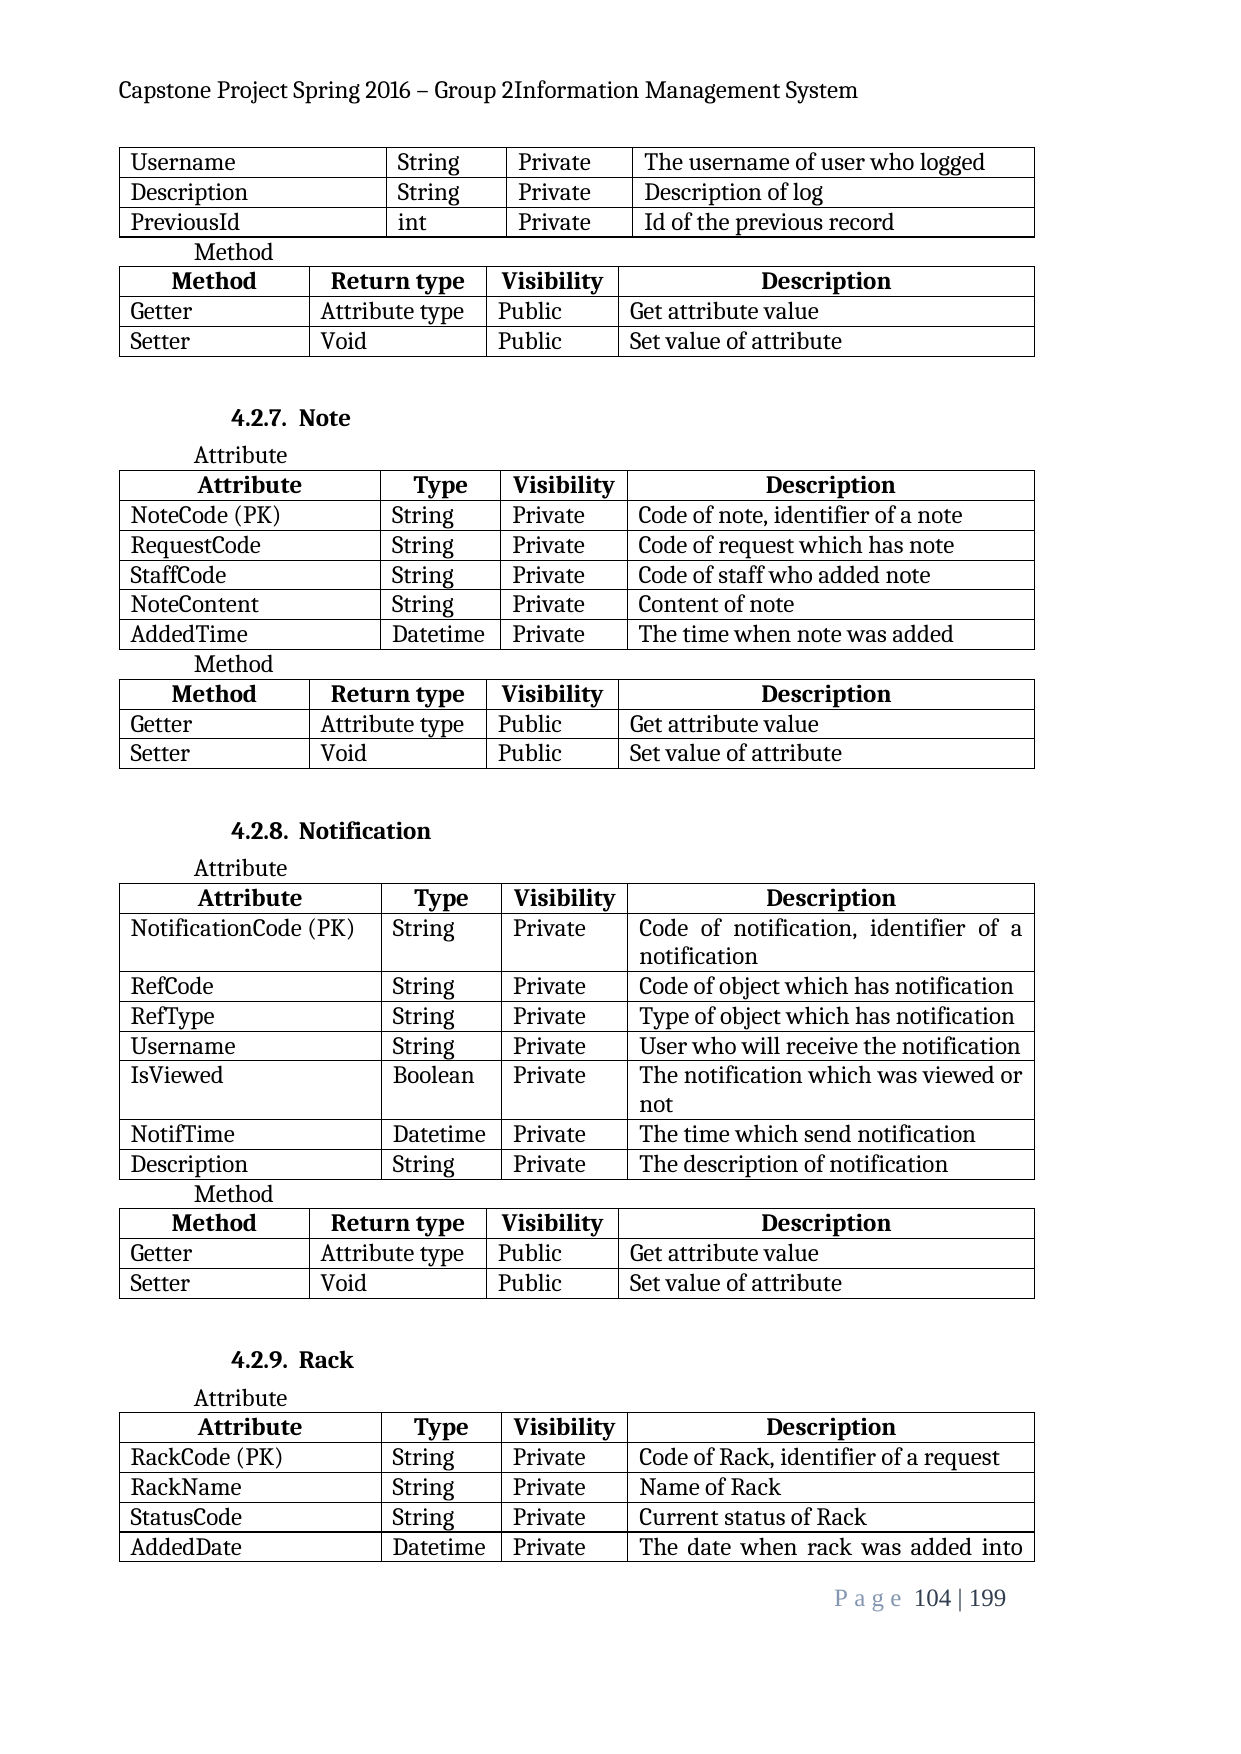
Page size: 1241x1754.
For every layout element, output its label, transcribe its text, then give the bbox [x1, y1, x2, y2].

table_header Description [628, 471, 1034, 500]
table_header Visibility [502, 884, 627, 912]
table_cell Private [502, 1002, 627, 1031]
table_cell Username [120, 1032, 381, 1060]
table_cell String [387, 178, 506, 207]
table_cell String [382, 914, 501, 971]
table_cell String [382, 972, 501, 1001]
table_cell String [382, 1150, 501, 1178]
table_cell Boolean [382, 1061, 501, 1119]
table_header Type [381, 471, 500, 500]
table_header Type [382, 1413, 501, 1442]
table_header Return type [310, 267, 486, 296]
table_cell Type of object which has notification [628, 1002, 1034, 1031]
table_cell Private [501, 620, 627, 649]
table_cell Content of note [628, 590, 1034, 619]
table_cell Public [487, 739, 618, 768]
table_cell Private [502, 1503, 627, 1531]
table_cell NotifTime [120, 1120, 381, 1149]
table_header Method [120, 680, 309, 708]
table_cell IsViewed [120, 1061, 381, 1119]
table_cell RackCode (PK) [120, 1443, 381, 1472]
table_cell The time which send notification [628, 1120, 1034, 1149]
table_cell Public [487, 710, 618, 738]
table_cell Private [502, 1032, 627, 1060]
table_cell PreviousId [120, 208, 386, 236]
text Attribute [118, 441, 1033, 470]
table_cell Public [487, 297, 618, 326]
table_cell Private [501, 501, 627, 530]
table_cell Private [502, 1473, 627, 1502]
table_cell Void [310, 739, 486, 768]
table_cell Private [507, 208, 632, 236]
table_cell int [387, 208, 506, 236]
table_header Method [120, 1209, 309, 1238]
table_cell Datetime [382, 1533, 501, 1561]
table_header Visibility [487, 267, 618, 296]
table_header Attribute [120, 884, 381, 912]
table_cell Description [120, 1150, 381, 1178]
table_cell Attribute type [310, 297, 486, 326]
table_cell Datetime [382, 1120, 501, 1149]
table_cell String [382, 1443, 501, 1472]
table_cell Void [310, 327, 486, 356]
table_cell Private [502, 1150, 627, 1178]
table_cell NoteContent [120, 590, 380, 619]
table_cell Getter [120, 1239, 309, 1268]
table_cell StaffCode [120, 561, 380, 589]
table_cell Private [507, 148, 632, 177]
table_cell Description of log [633, 178, 1034, 207]
table_cell Private [502, 1533, 627, 1561]
table_cell Private [501, 531, 627, 559]
table_cell Setter [120, 739, 309, 768]
table_header Visibility [487, 680, 618, 708]
table_cell RefCode [120, 972, 381, 1001]
table_header Description [619, 1209, 1034, 1238]
table_cell String [382, 1473, 501, 1502]
table_cell The description of notification [628, 1150, 1034, 1178]
table_header Description [619, 680, 1034, 708]
table_cell Code of request which has note [628, 531, 1034, 559]
table_cell The username of user who logged [633, 148, 1034, 177]
table_cell Attribute type [310, 1239, 486, 1268]
text Method [118, 237, 1033, 266]
text Attribute [118, 1383, 1033, 1412]
table_cell Get attribute value [619, 297, 1034, 326]
table_cell RackName [120, 1473, 381, 1502]
table_cell Name of Rack [628, 1473, 1034, 1502]
table_cell Set value of attribute [619, 327, 1034, 356]
table_cell String [381, 590, 500, 619]
table_cell Setter [120, 1269, 309, 1298]
table_cell Private [502, 972, 627, 1001]
table_header Attribute [120, 1413, 381, 1442]
table_header Description [619, 267, 1034, 296]
table_cell The time when note was added [628, 620, 1034, 649]
table_cell Description [120, 178, 386, 207]
text Method [118, 1180, 1033, 1208]
table_cell Code of note, identifier of a note [628, 501, 1034, 530]
table_cell Setter [120, 327, 309, 356]
table_cell User who will receive the notification [628, 1032, 1034, 1060]
table_cell String [382, 1503, 501, 1531]
table_header Description [628, 1413, 1034, 1442]
table_cell Private [502, 914, 627, 971]
table_header Visibility [487, 1209, 618, 1238]
table_cell Code of notification, identifier of a notification [628, 914, 1034, 971]
table_cell Get attribute value [619, 1239, 1034, 1268]
table_cell Private [501, 590, 627, 619]
table_header Return type [310, 680, 486, 708]
table_cell Getter [120, 297, 309, 326]
table_cell NoteCode (PK) [120, 501, 380, 530]
table_cell Private [502, 1443, 627, 1472]
table_cell Id of the previous record [633, 208, 1034, 236]
subtitle Notification [231, 817, 1033, 846]
table_cell Public [487, 327, 618, 356]
table_cell The notification which was viewed or not [628, 1061, 1034, 1119]
table_header Method [120, 267, 309, 296]
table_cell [628, 1533, 1034, 1561]
table_cell Get attribute value [619, 710, 1034, 738]
table_cell String [381, 501, 500, 530]
table_header Description [628, 884, 1034, 912]
table_cell Getter [120, 710, 309, 738]
table_cell StatusCode [120, 1503, 381, 1531]
text Attribute [118, 854, 1033, 883]
table_cell String [382, 1032, 501, 1060]
table_cell Set value of attribute [619, 1269, 1034, 1298]
table_cell Public [487, 1269, 618, 1298]
table_header Attribute [120, 471, 380, 500]
table_header Return type [310, 1209, 486, 1238]
table_cell RequestCode [120, 531, 380, 559]
table_cell Void [310, 1269, 486, 1298]
table_header Visibility [501, 471, 627, 500]
table_cell Attribute type [310, 710, 486, 738]
table_header Type [382, 884, 501, 912]
table_cell String [381, 561, 500, 589]
table_cell Private [502, 1120, 627, 1149]
table_cell String [382, 1002, 501, 1031]
table_cell NotificationCode (PK) [120, 914, 381, 971]
table_cell Code of object which has notification [628, 972, 1034, 1001]
table_cell Private [501, 561, 627, 589]
table_cell Public [487, 1239, 618, 1268]
table_cell AddedTime [120, 620, 380, 649]
subtitle Rack [231, 1346, 1033, 1375]
table_cell Current status of Rack [628, 1503, 1034, 1531]
table_cell String [387, 148, 506, 177]
table_cell AddedDate [120, 1533, 381, 1561]
table_cell String [381, 531, 500, 559]
table_header Visibility [502, 1413, 627, 1442]
subtitle Note [231, 404, 1033, 433]
table_cell Datetime [381, 620, 500, 649]
table_cell Code of Rack, identifier of a request [628, 1443, 1034, 1472]
table_cell Set value of attribute [619, 739, 1034, 768]
table_cell RefType [120, 1002, 381, 1031]
table_cell Private [507, 178, 632, 207]
table_cell Private [502, 1061, 627, 1119]
text Method [118, 650, 1033, 679]
table_cell Username [120, 148, 386, 177]
table_cell Code of staff who added note [628, 561, 1034, 589]
